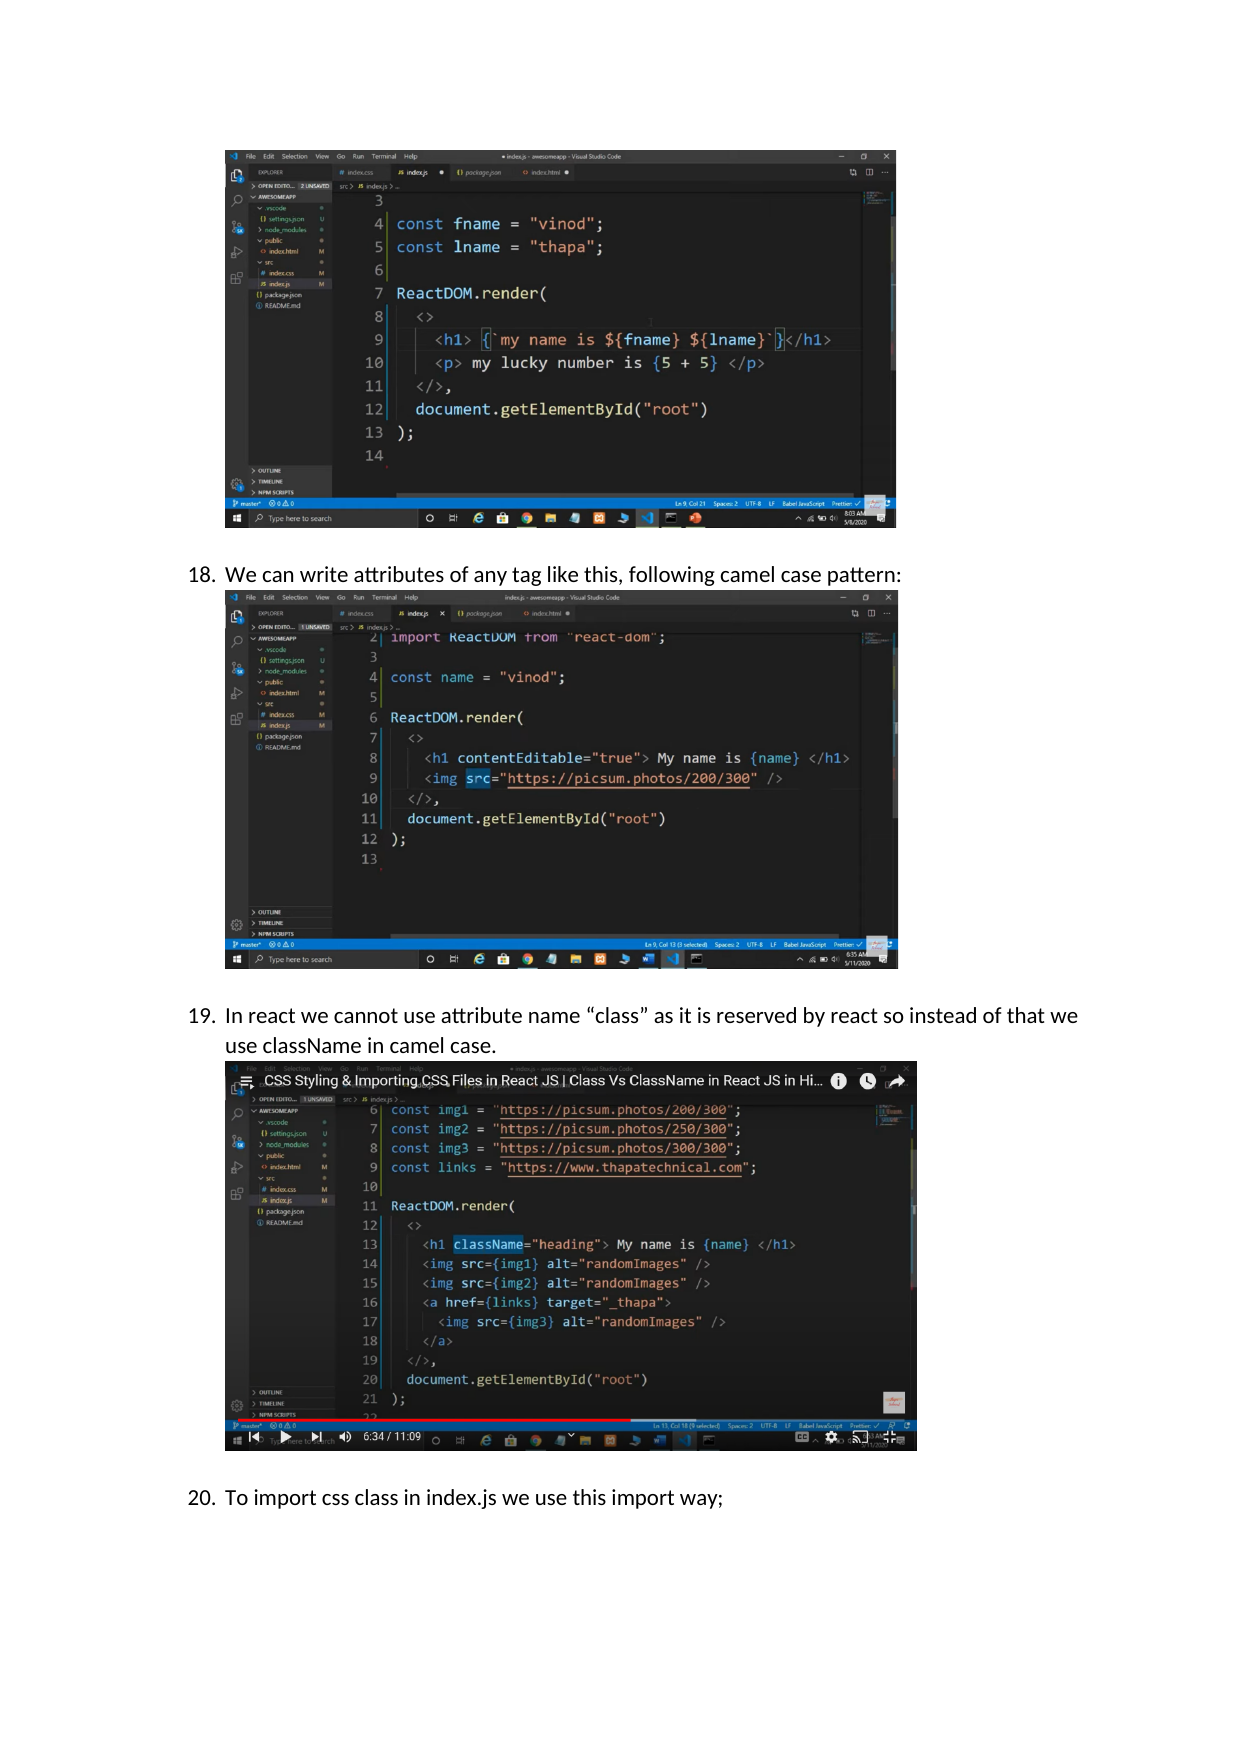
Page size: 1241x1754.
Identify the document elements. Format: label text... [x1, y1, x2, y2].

list In react we cannot use attribute name “class” as it is reserved by react so instead of that we use className in camel case. [187, 1001, 1090, 1059]
list We can write attributes of any tag like this, following camel case pattern: [187, 560, 1090, 588]
picture [225, 590, 899, 969]
picture [225, 1061, 917, 1451]
picture [225, 150, 897, 528]
list To import css class in index.js we use this import way; [187, 1483, 1090, 1511]
